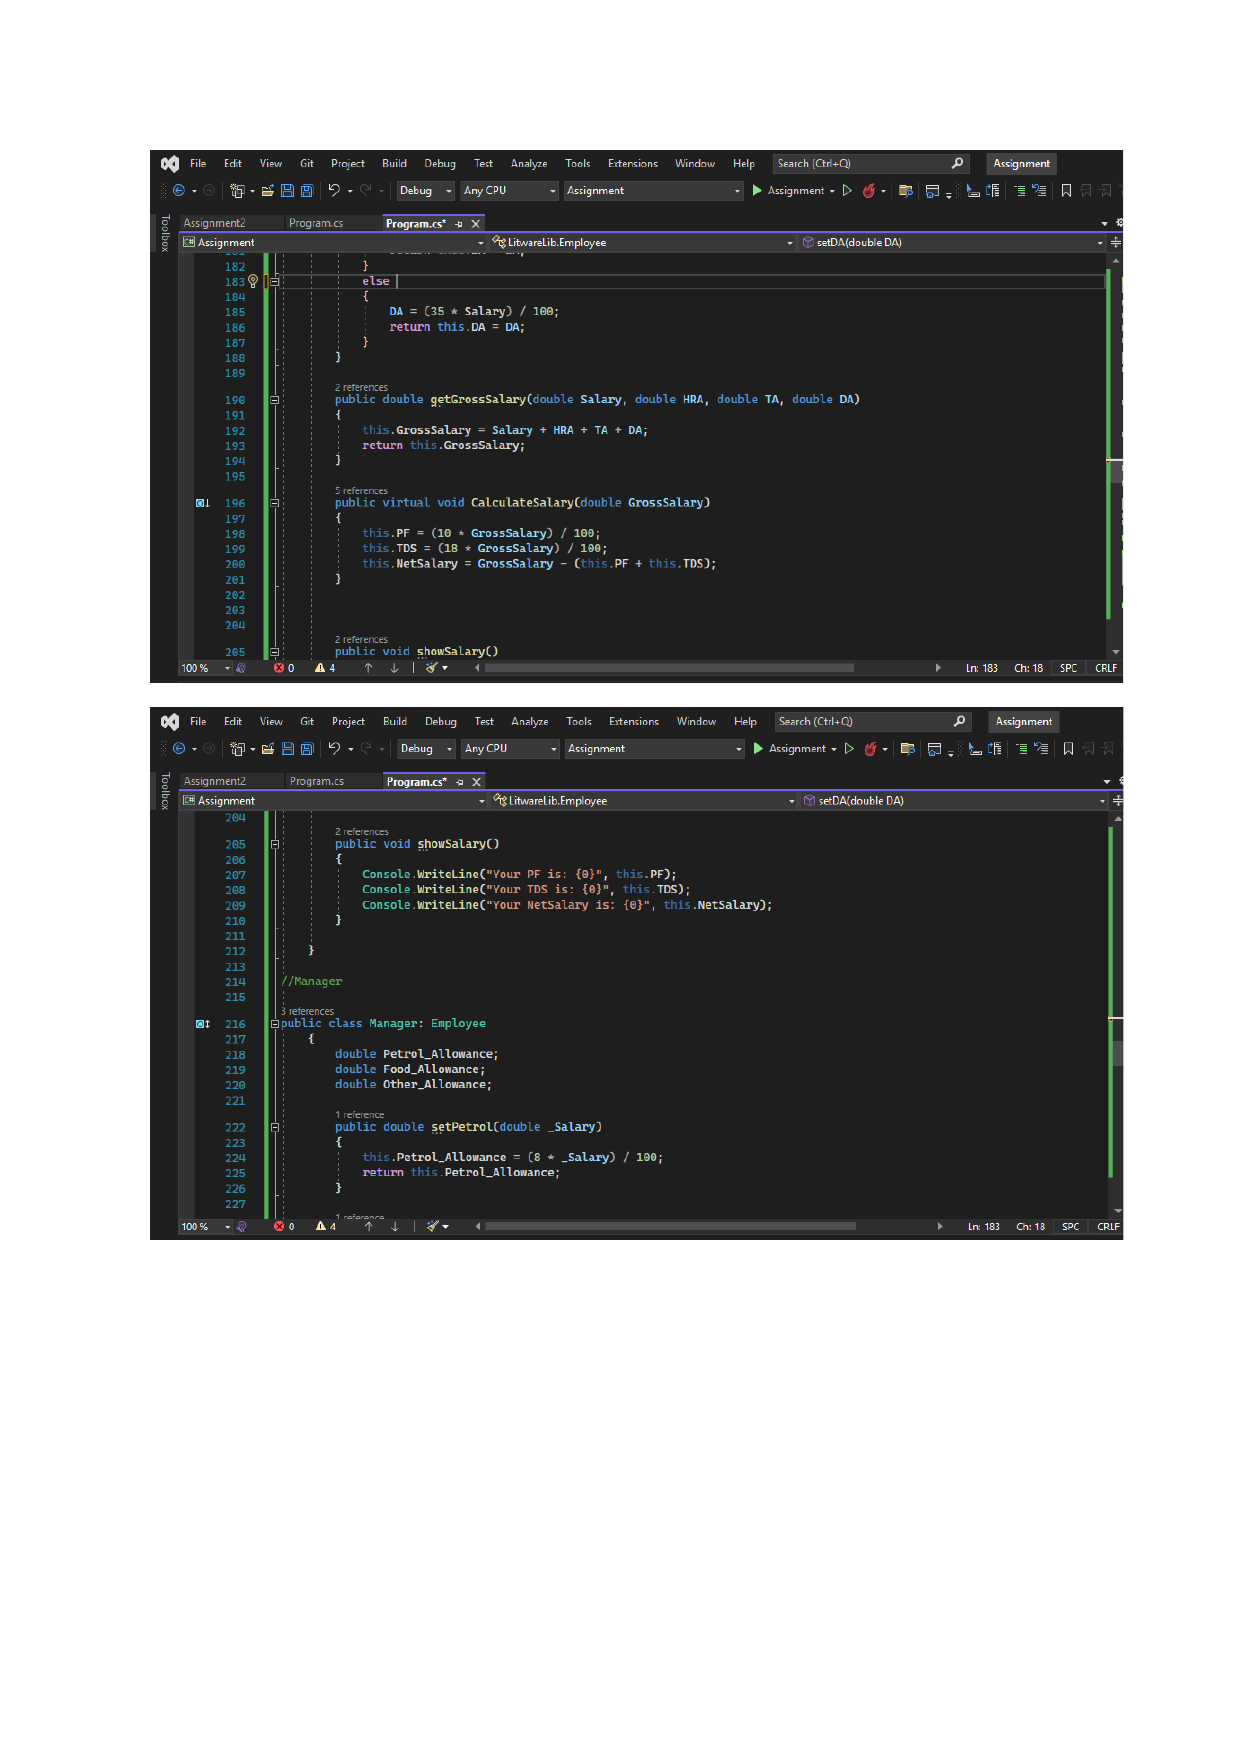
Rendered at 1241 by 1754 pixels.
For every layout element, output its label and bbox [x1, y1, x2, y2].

picture [150, 150, 1124, 683]
picture [150, 707, 1124, 1240]
